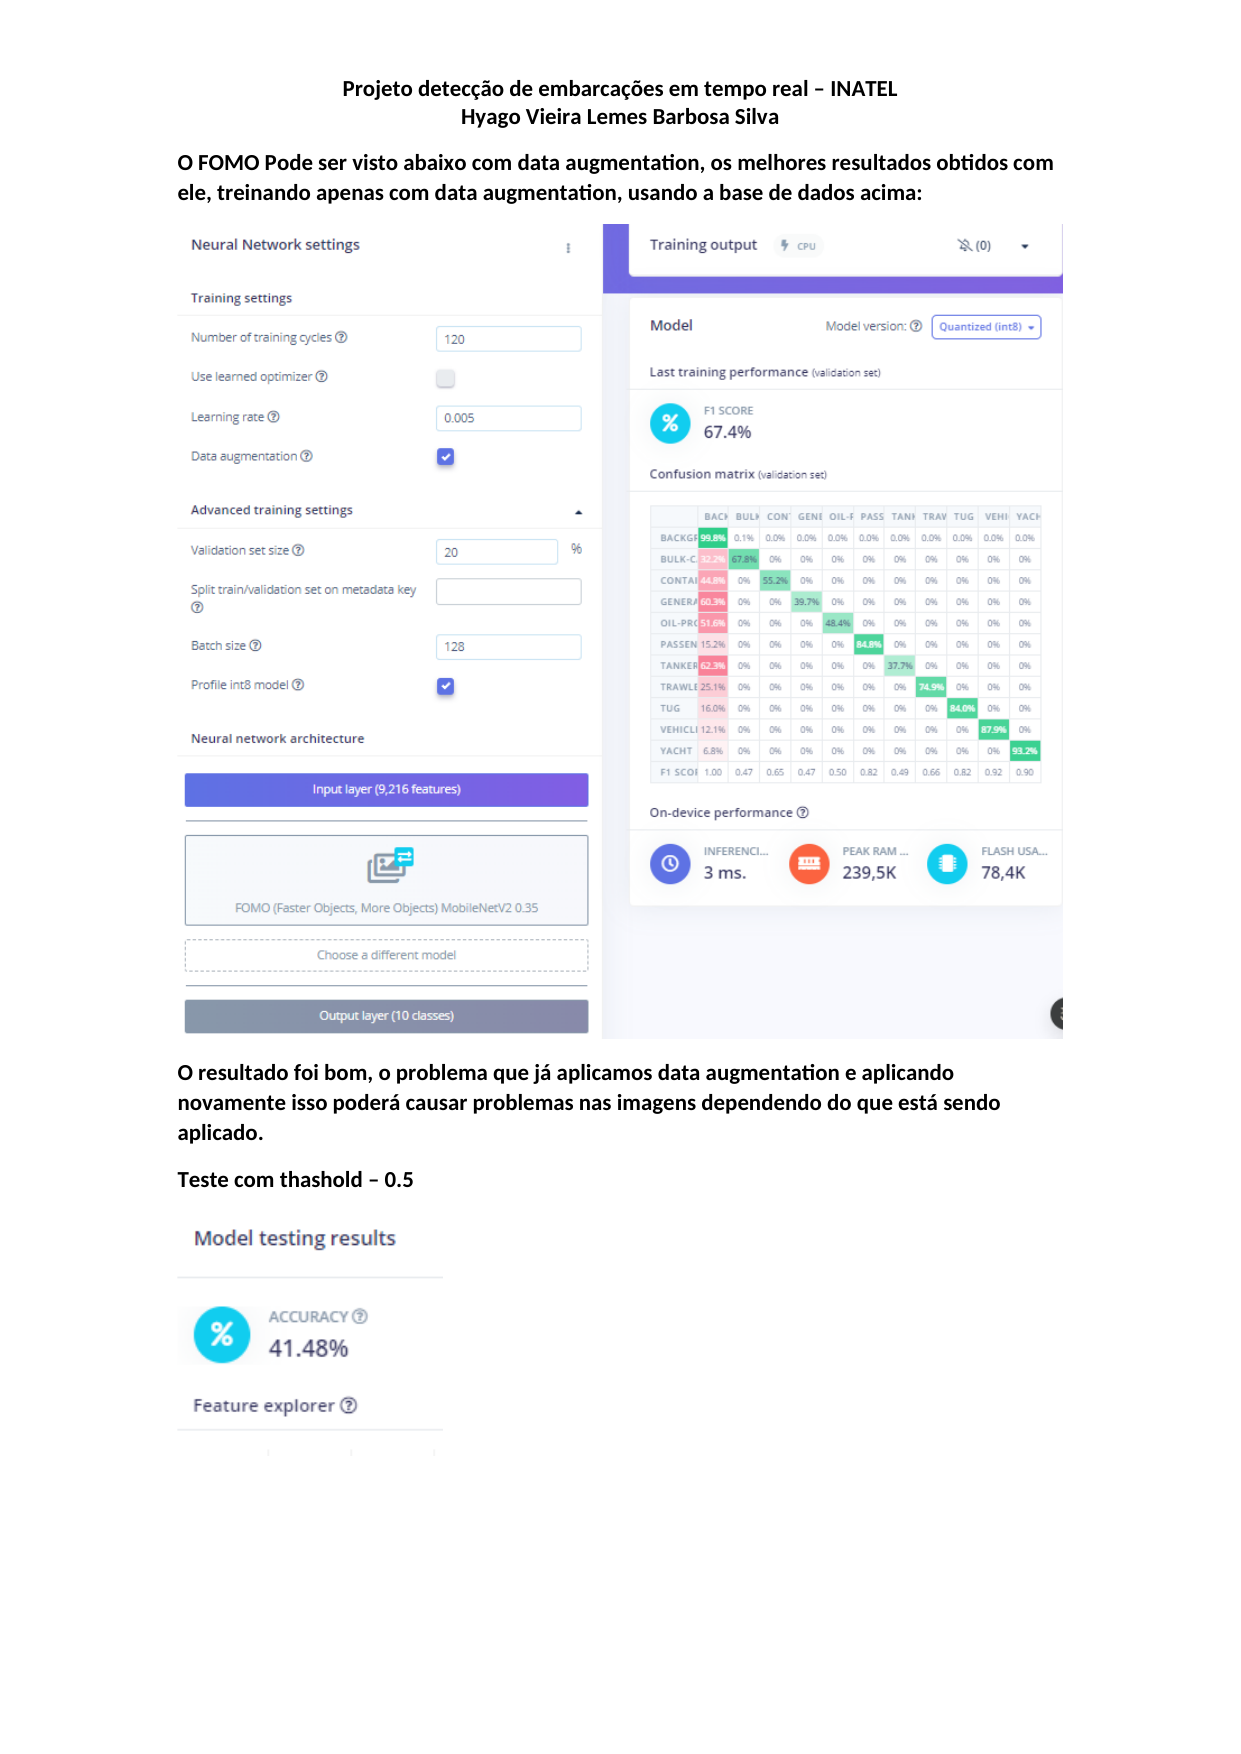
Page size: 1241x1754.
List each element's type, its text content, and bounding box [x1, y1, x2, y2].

picture [177, 224, 1063, 1039]
text O resultado foi bom, o problema que já aplicamos data augmentation e aplicando novamente isso poderá causar problemas nas imagens dependendo do que está sendo aplicado. [177, 1058, 1063, 1146]
text Teste com thashold – 0.5 [177, 1165, 1063, 1193]
picture [177, 1211, 443, 1456]
text O FOMO Pode ser visto abaixo com data augmentation, os melhores resultados obtidos com ele, treinando apenas com data augmentation, usando a base de dados acima: [177, 148, 1063, 206]
